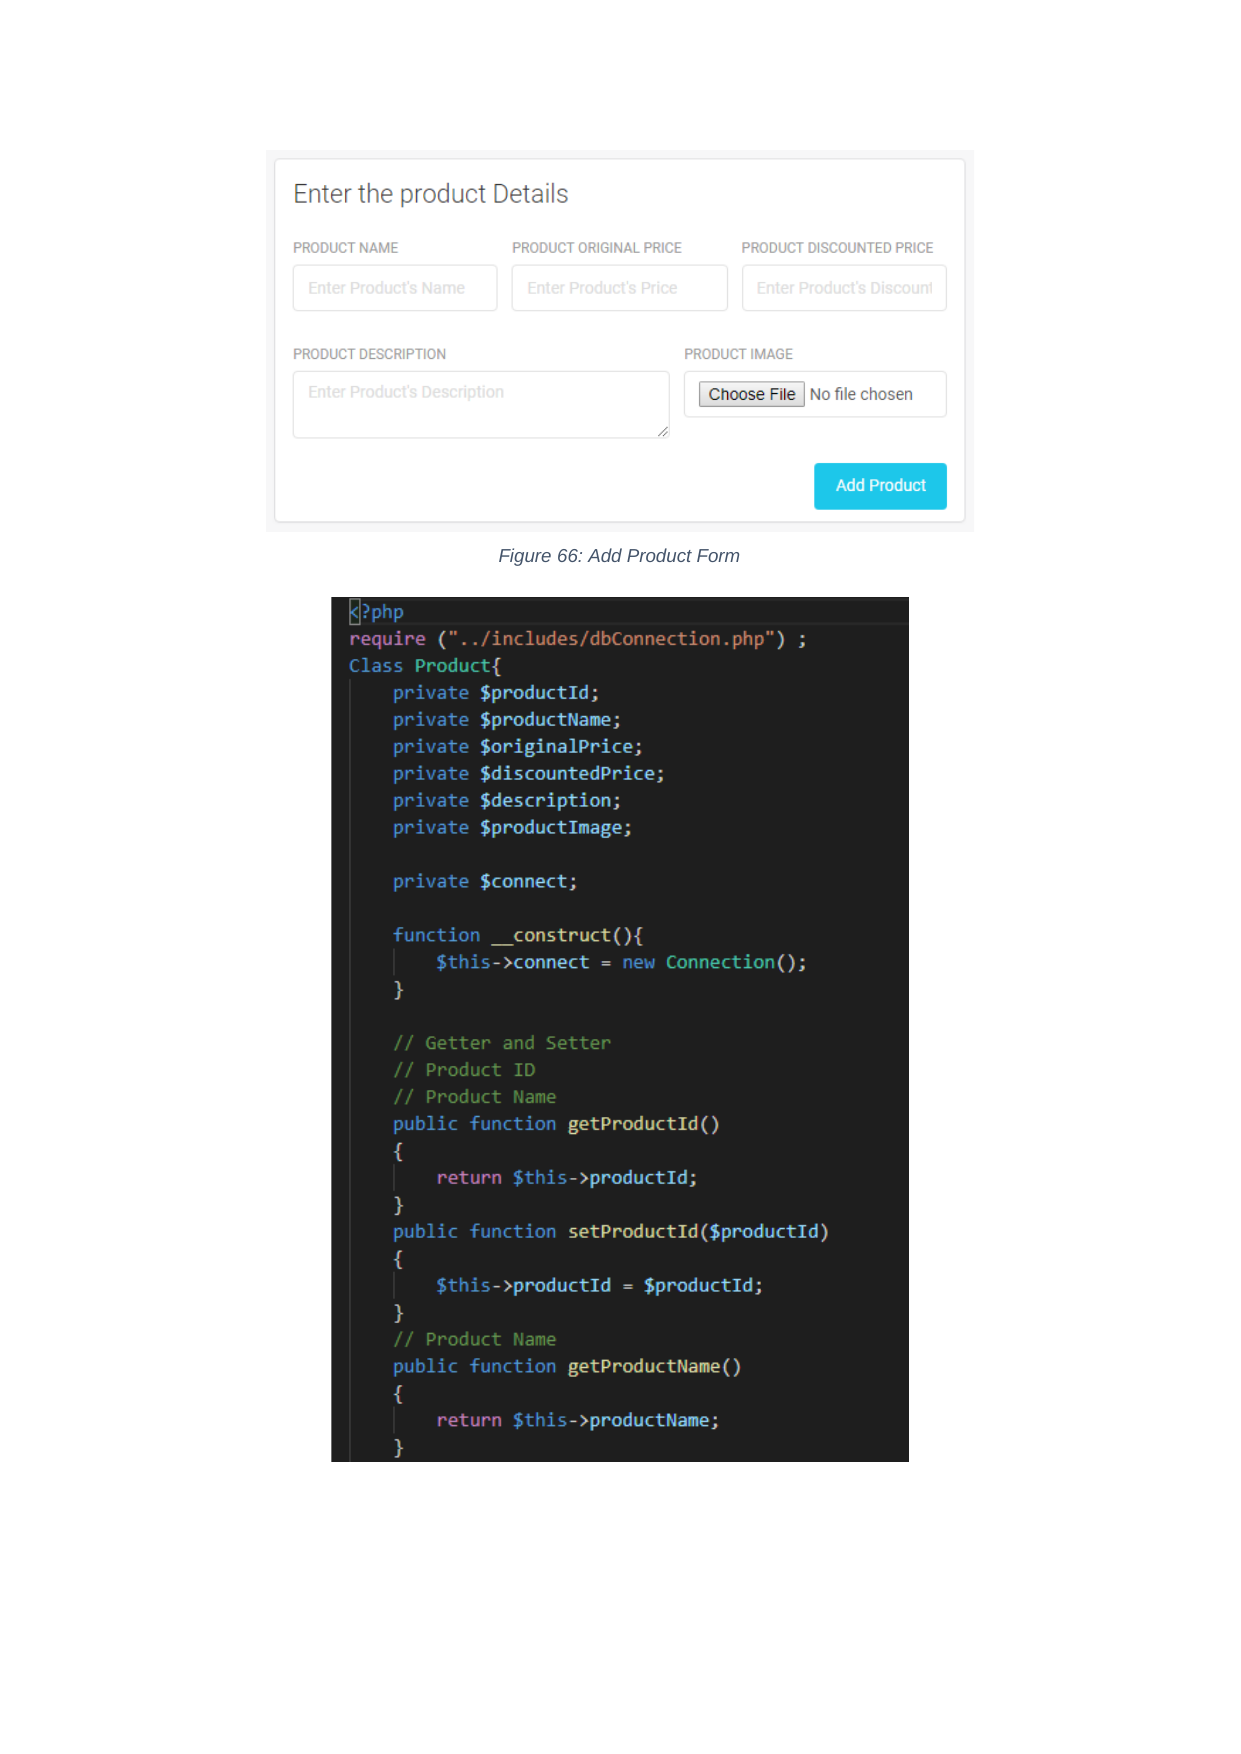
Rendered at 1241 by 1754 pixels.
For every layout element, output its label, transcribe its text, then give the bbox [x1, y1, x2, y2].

picture [266, 150, 975, 532]
picture [331, 597, 909, 1462]
